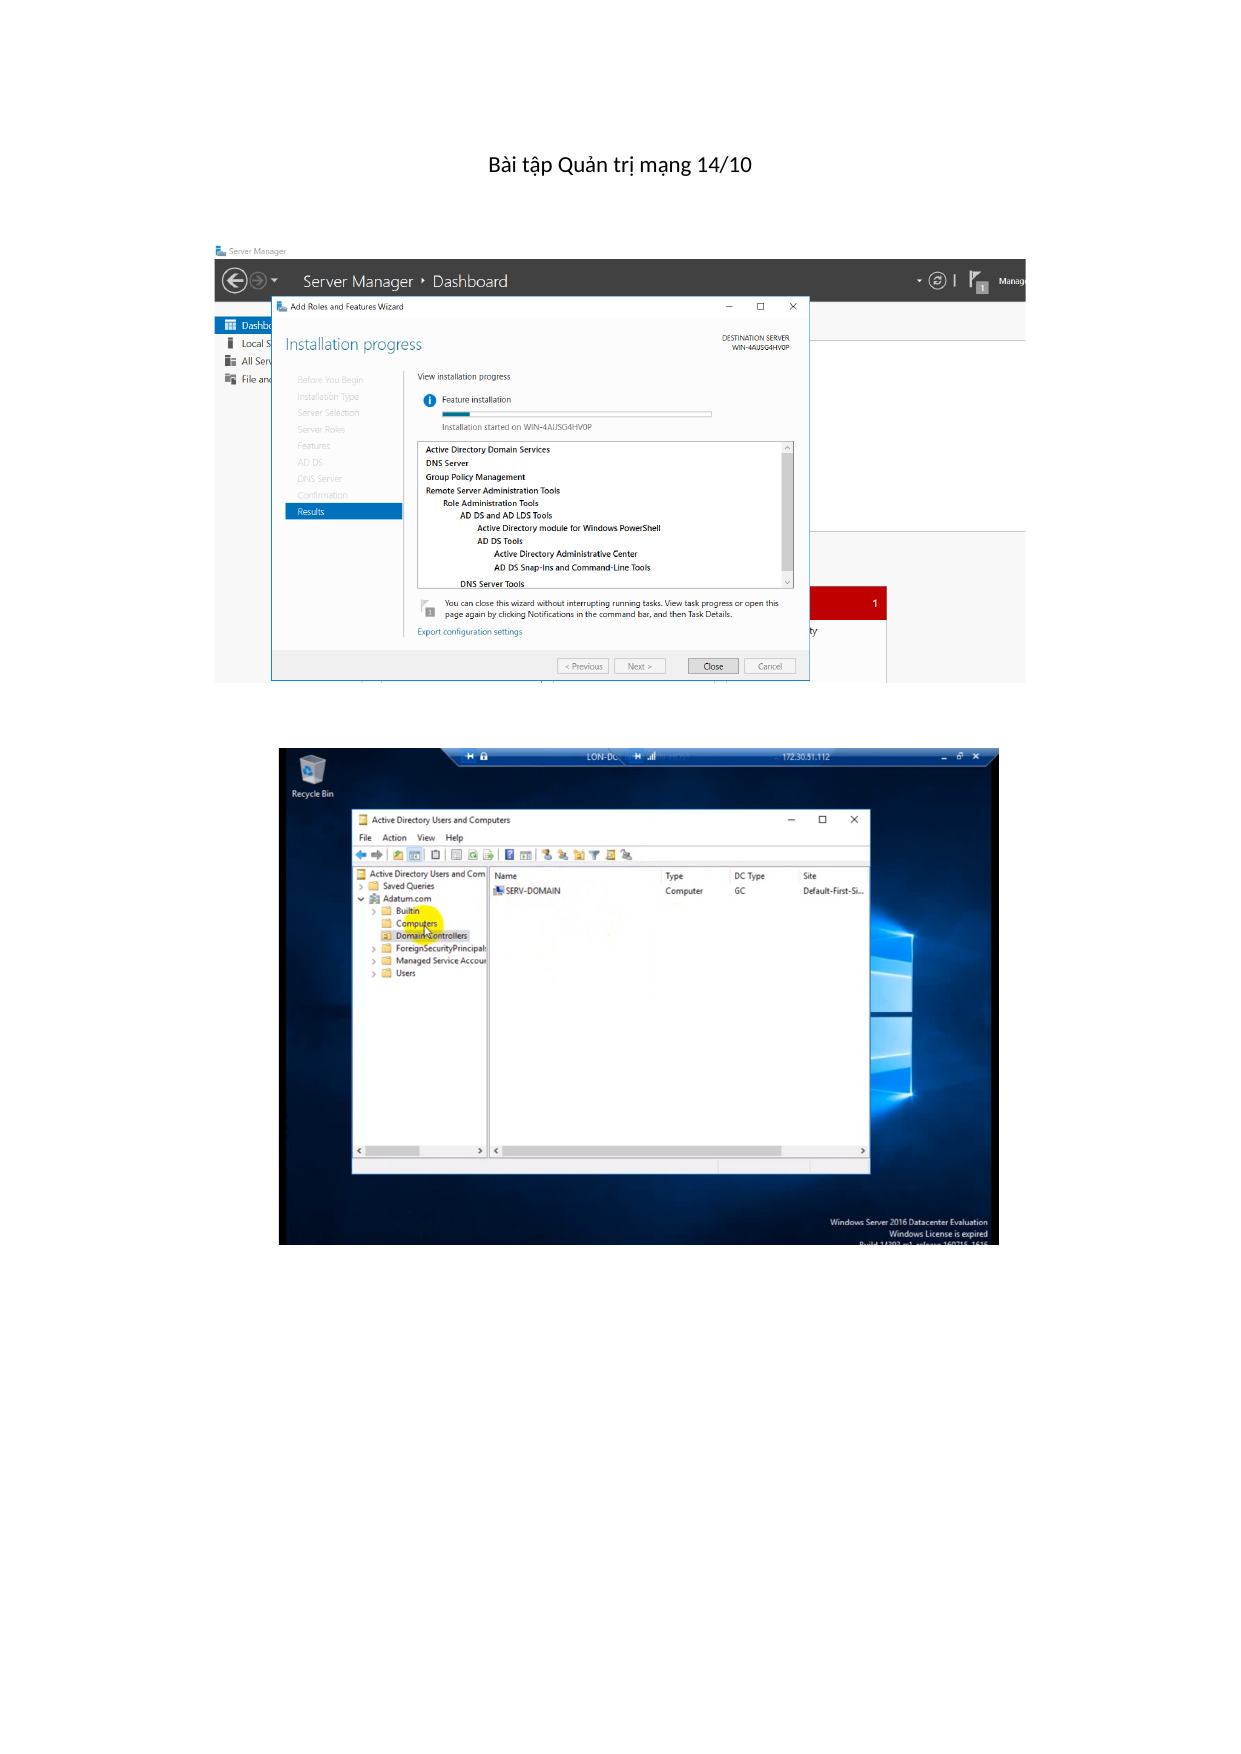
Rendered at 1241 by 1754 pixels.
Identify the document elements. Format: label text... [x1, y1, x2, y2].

picture [278, 748, 999, 1245]
picture [214, 243, 1026, 683]
text Bài tập Quản trị mạng 14/10 [150, 150, 1090, 178]
